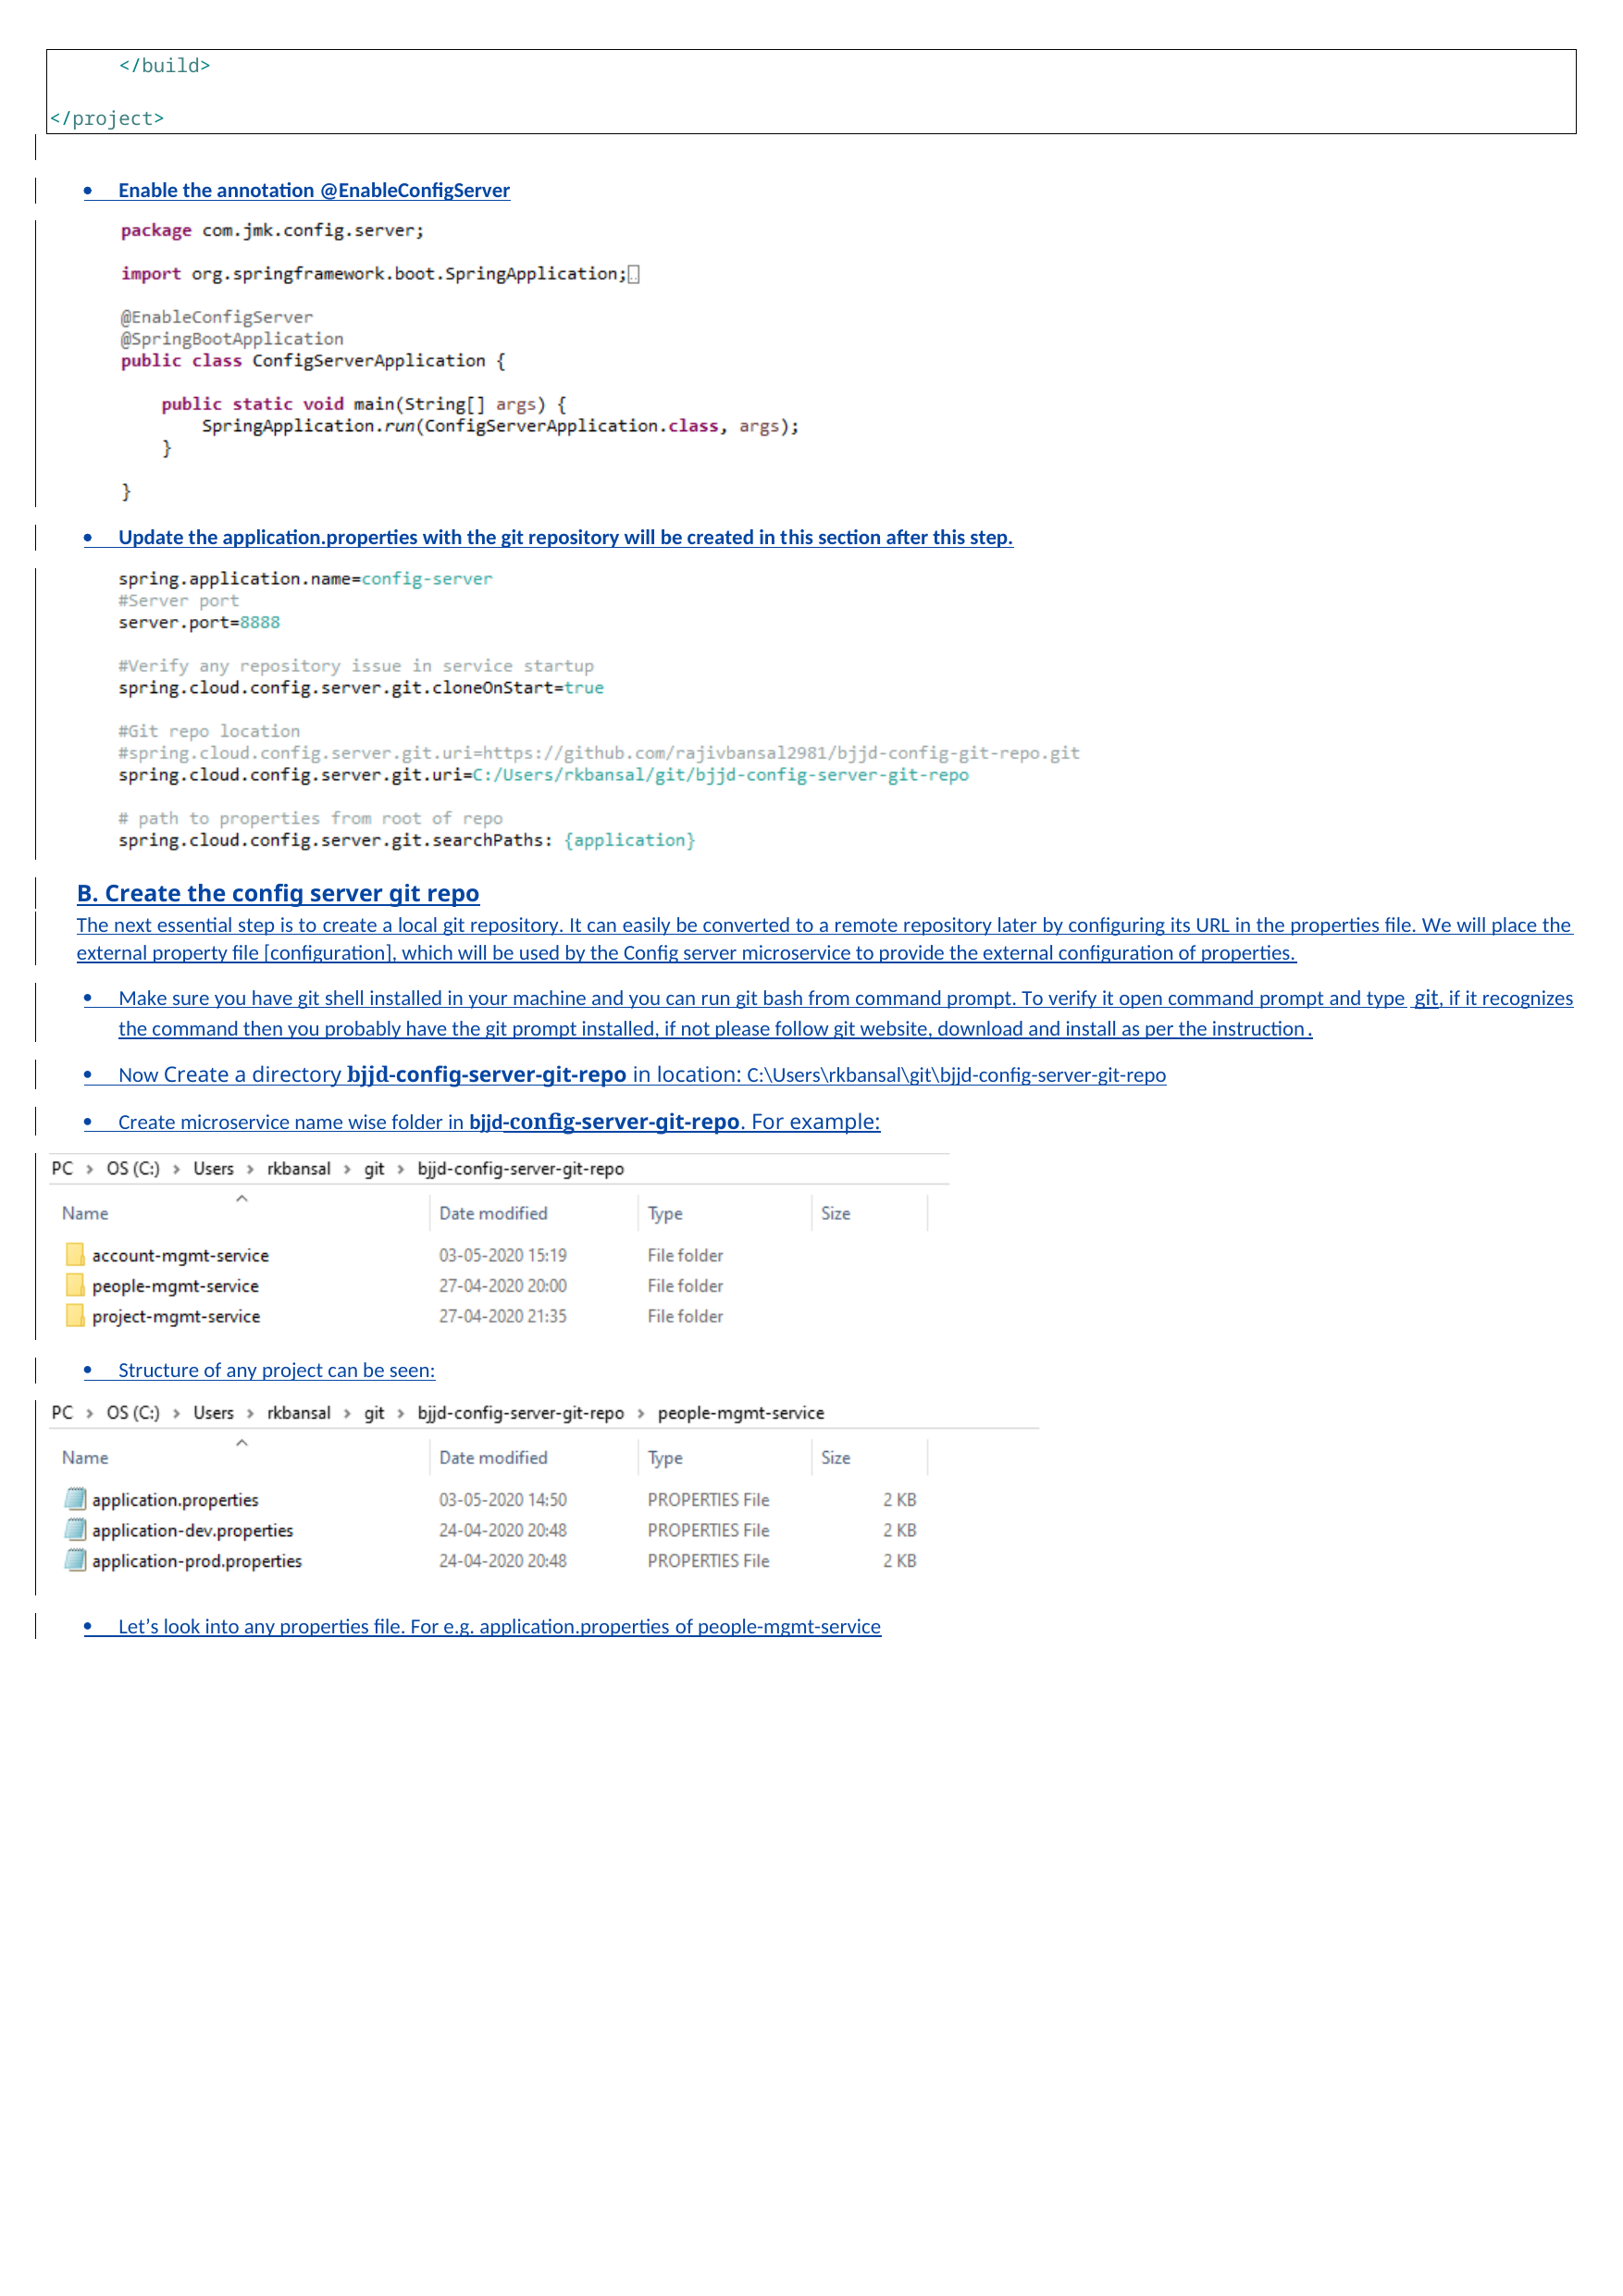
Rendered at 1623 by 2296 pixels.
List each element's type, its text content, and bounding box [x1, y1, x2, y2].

picture [49, 1153, 950, 1340]
picture [118, 567, 1140, 861]
text </build> [47, 50, 1576, 79]
text </project> [47, 102, 1576, 133]
picture [49, 1400, 1040, 1596]
picture [118, 220, 857, 507]
